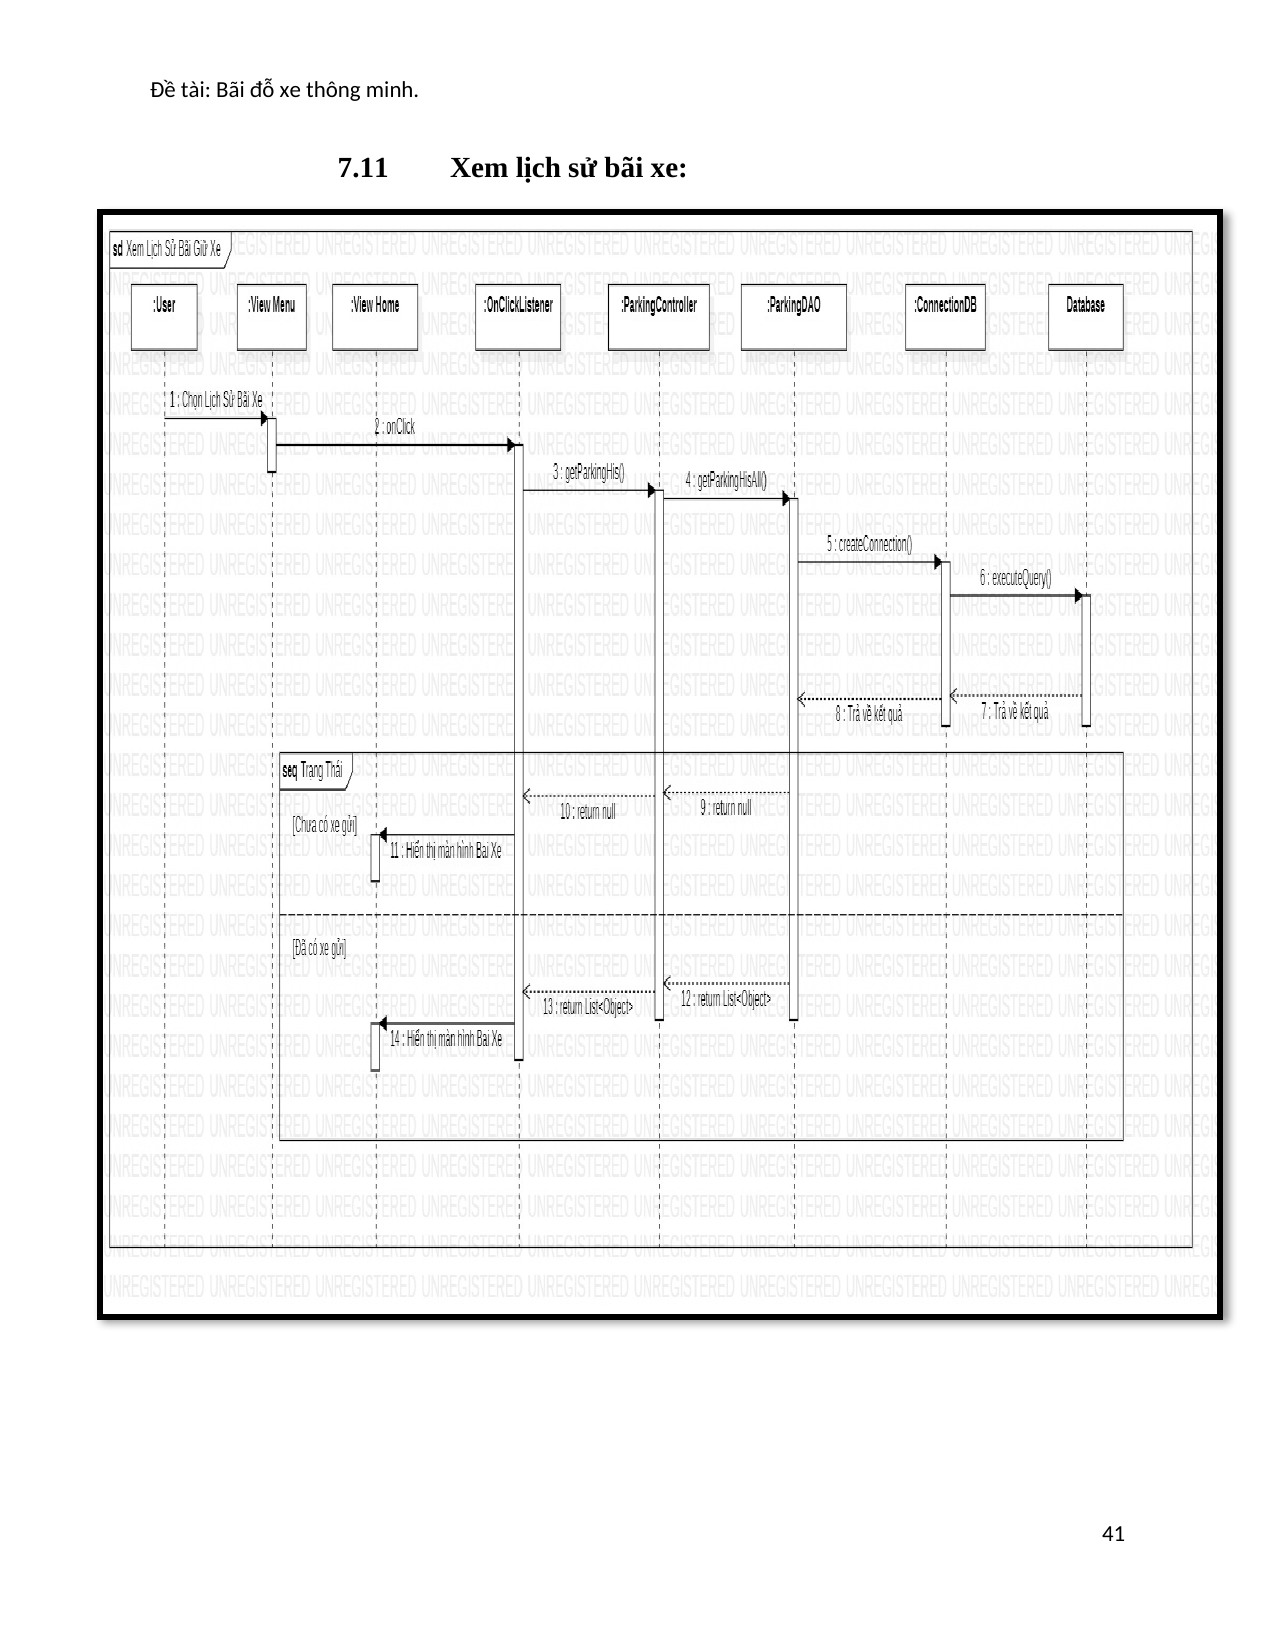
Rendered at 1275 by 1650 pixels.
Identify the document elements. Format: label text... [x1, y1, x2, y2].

text Xem lịch sử bãi xe: [337, 150, 1125, 183]
picture [103, 215, 1217, 1314]
